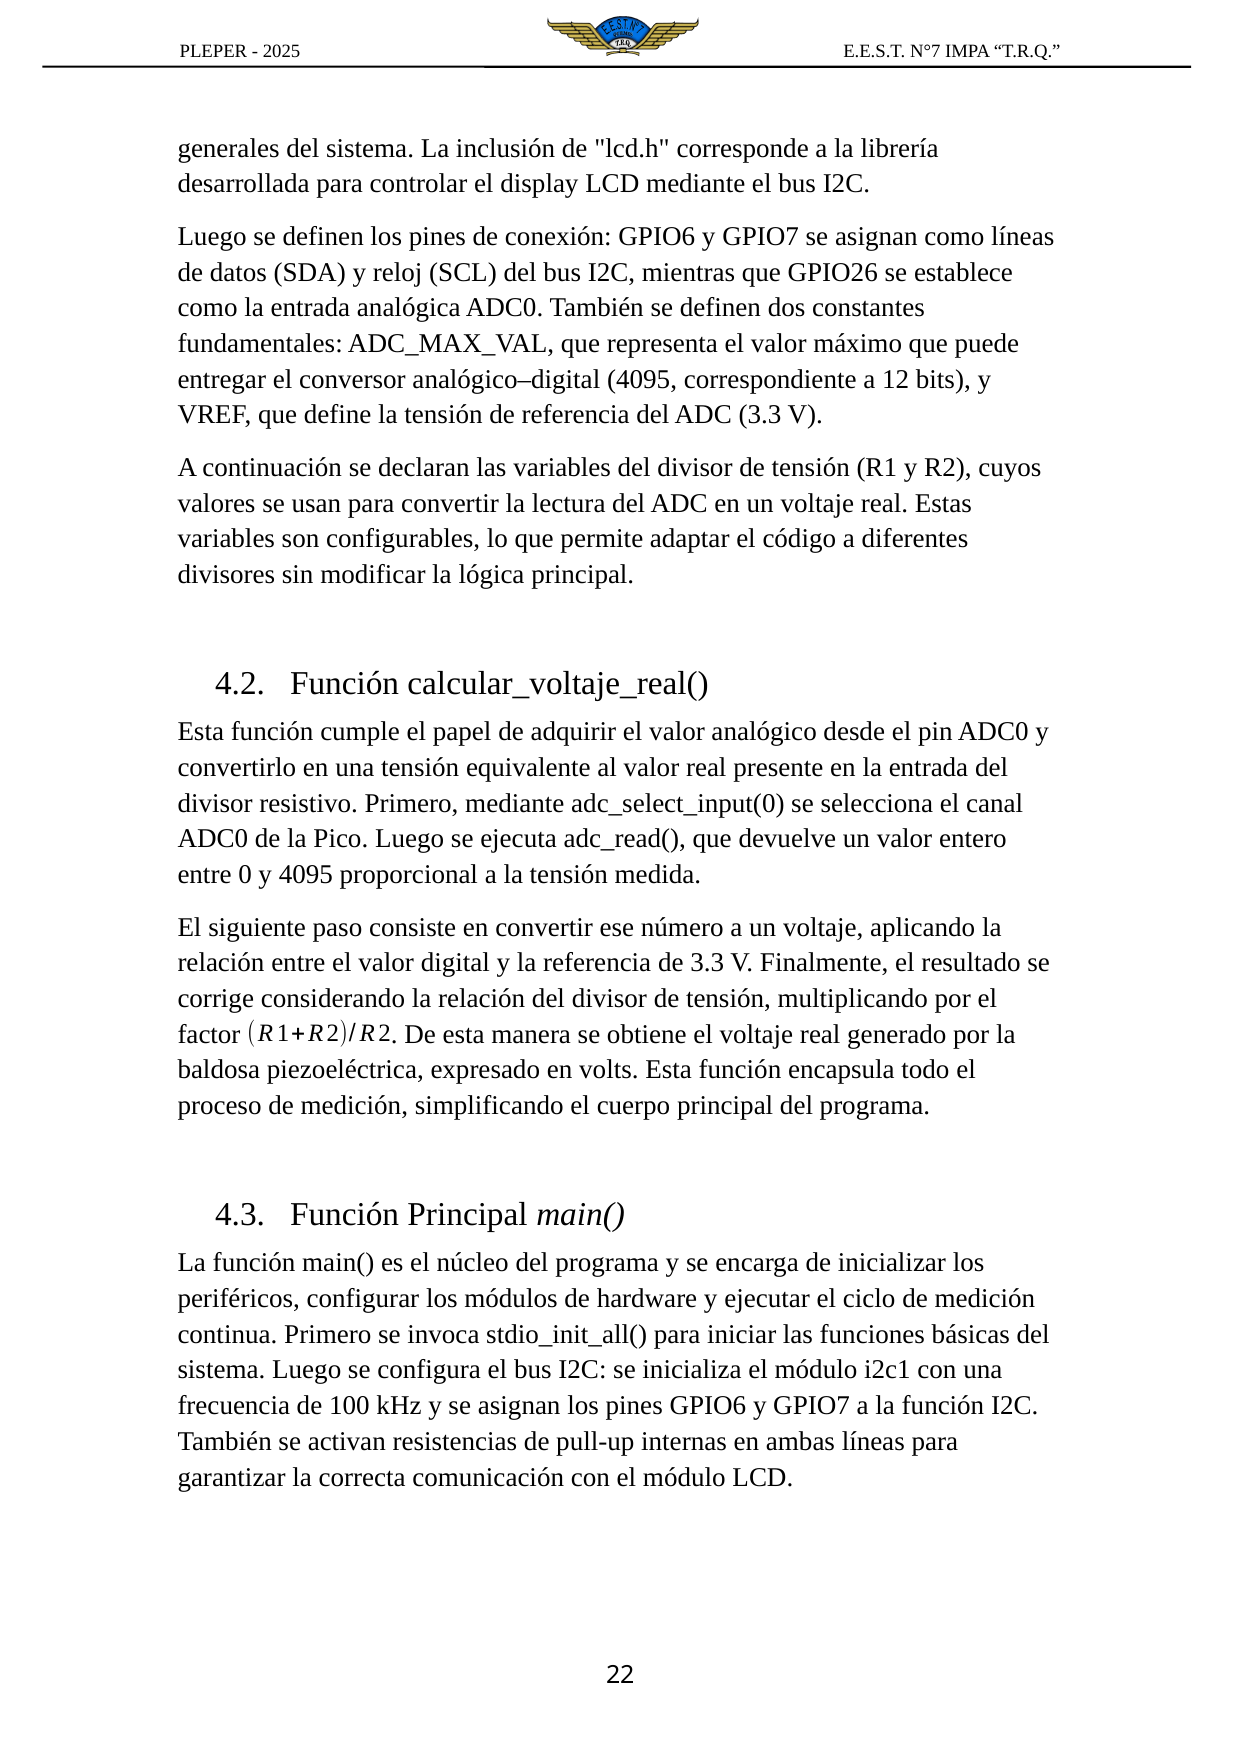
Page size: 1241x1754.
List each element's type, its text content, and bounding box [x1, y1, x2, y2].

subtitle Función calcular_voltaje_real() [215, 663, 1063, 701]
text El siguiente paso consiste en convertir ese número a un voltaje, aplicando la relación entre el valor digital y la referencia de 3.3 V. Finalmente, el resultado se corrige considerando la relación del divisor de tensión, multiplicando por el factor . De esta manera se obtiene el voltaje real generado por la baldosa piezoeléctrica, expresado en volts. Esta función encapsula todo el proceso de medición, simplificando el cuerpo principal del programa. [177, 911, 1063, 1120]
subtitle Función Principal main() [215, 1194, 1063, 1232]
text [177, 132, 1063, 199]
text Luego se definen los pines de conexión: GPIO6 y GPIO7 se asignan como líneas de datos (SDA) y reloj (SCL) del bus I2C, mientras que GPIO26 se establece como la entrada analógica ADC0. También se definen dos constantes fundamentales: ADC_MAX_VAL, que representa el valor máximo que puede entregar el conversor analógico–digital (4095, correspondiente a 12 bits), y VREF, que define la tensión de referencia del ADC (3.3 V). [177, 220, 1063, 430]
picture [543, 14, 703, 58]
text La función main() es el núcleo del programa y se encarga de inicializar los periféricos, configurar los módulos de hardware y ejecutar el ciclo de medición continua. Primero se invoca stdio_init_all() para iniciar las funciones básicas del sistema. Luego se configura el bus I2C: se inicializa el módulo i2c1 con una frecuencia de 100 kHz y se asignan los pines GPIO6 y GPIO7 a la función I2C. También se activan resistencias de pull-up internas en ambas líneas para garantizar la correcta comunicación con el módulo LCD. [177, 1246, 1063, 1492]
text Esta función cumple el papel de adquirir el valor analógico desde el pin ADC0 y convertirlo en una tensión equivalente al valor real presente en la entrada del divisor resistivo. Primero, mediante adc_select_input(0) se selecciona el canal ADC0 de la Pico. Luego se ejecuta adc_read(), que devuelve un valor entero entre 0 y 4095 proporcional a la tensión medida. [177, 715, 1063, 889]
text A continuación se declaran las variables del divisor de tensión (R1 y R2), cuyos valores se usan para convertir la lectura del ADC en un voltaje real. Estas variables son configurables, lo que permite adaptar el código a diferentes divisores sin modificar la lógica principal. [177, 451, 1063, 589]
